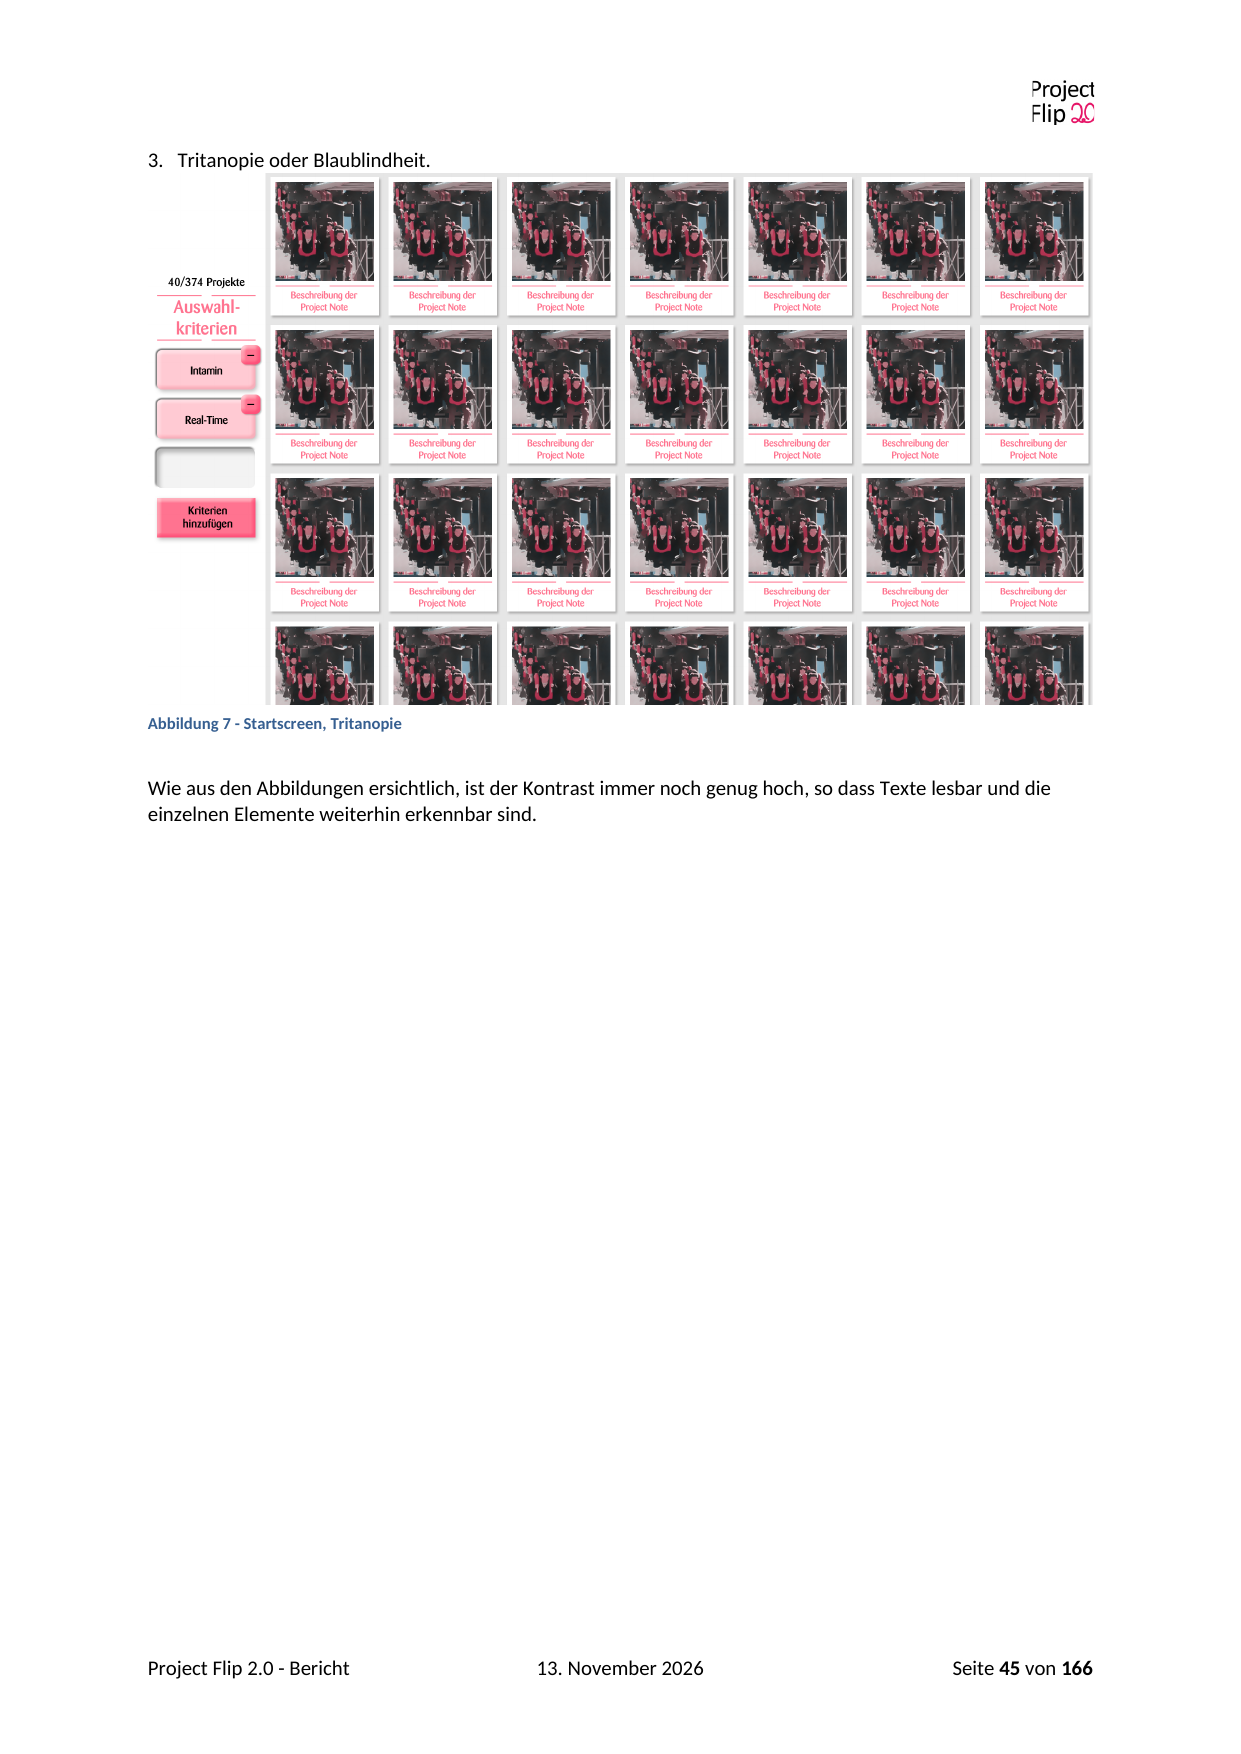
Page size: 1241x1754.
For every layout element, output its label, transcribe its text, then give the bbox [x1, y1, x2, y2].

picture [1081, 79, 1097, 124]
list Tritanopie oder Blaublindheit. [148, 148, 1093, 173]
picture [147, 173, 1093, 705]
text Wie aus den Abbildungen ersichtlich, ist der Kontrast immer noch genug hoch, so dass Texte lesbar und die einzelnen Elemente weiterhin erkennbar sind. [148, 775, 1093, 826]
